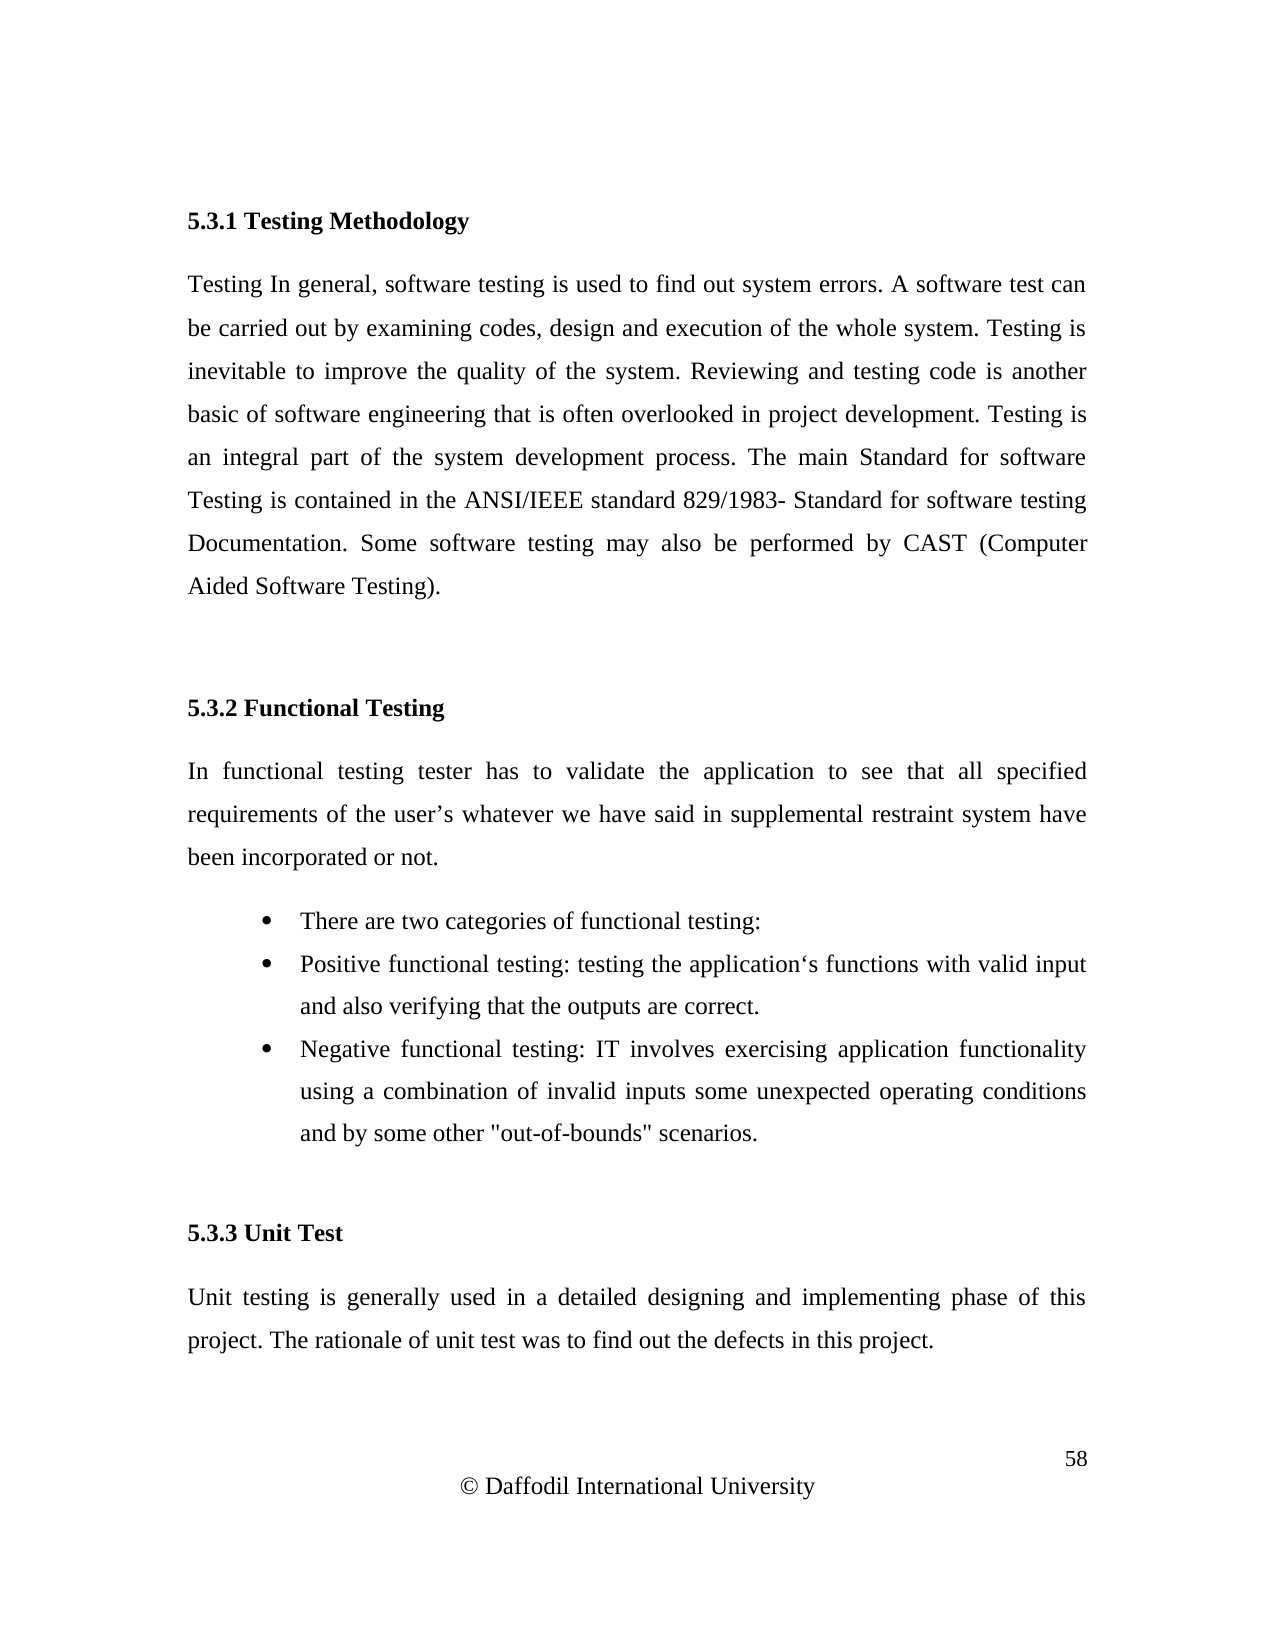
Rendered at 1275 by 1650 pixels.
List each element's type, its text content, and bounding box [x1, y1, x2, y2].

list Positive functional testing: testing the application‘s functions with valid input and also verifying that the outputs are correct. [262, 949, 1088, 1020]
list Negative functional testing: IT involves exercising application functionality using a combination of invalid inputs some unexpected operating conditions and by some other "out-of-bounds" scenarios. [262, 1034, 1088, 1147]
text Testing In general, software testing is used to find out system errors. A software test can be carried out by examining codes, design and execution of the whole system. Testing is inevitable to improve the quality of the system. Reviewing and testing code is another basic of software engineering that is often overlooked in project development. Testing is an integral part of the system development process. The main Standard for software Testing is contained in the ANSI/IEEE standard 829/1983- Standard for software testing Documentation. Some software testing may also be performed by CAST (Computer Aided Software Testing). [187, 269, 1088, 600]
list There are two categories of functional testing: [262, 906, 1208, 935]
text Unit testing is generally used in a detailed designing and implementing phase of this project. The rationale of unit test was to find out the defects in this project. [187, 1282, 1087, 1354]
subtitle Unit Test [187, 1218, 1208, 1247]
subtitle Testing Methodology [187, 206, 1208, 235]
subtitle Functional Testing [187, 693, 1208, 721]
text In functional testing tester has to validate the application to see that all specified requirements of the user’s whatever we have said in supplemental restraint system have been incorporated or not. [187, 756, 1088, 871]
